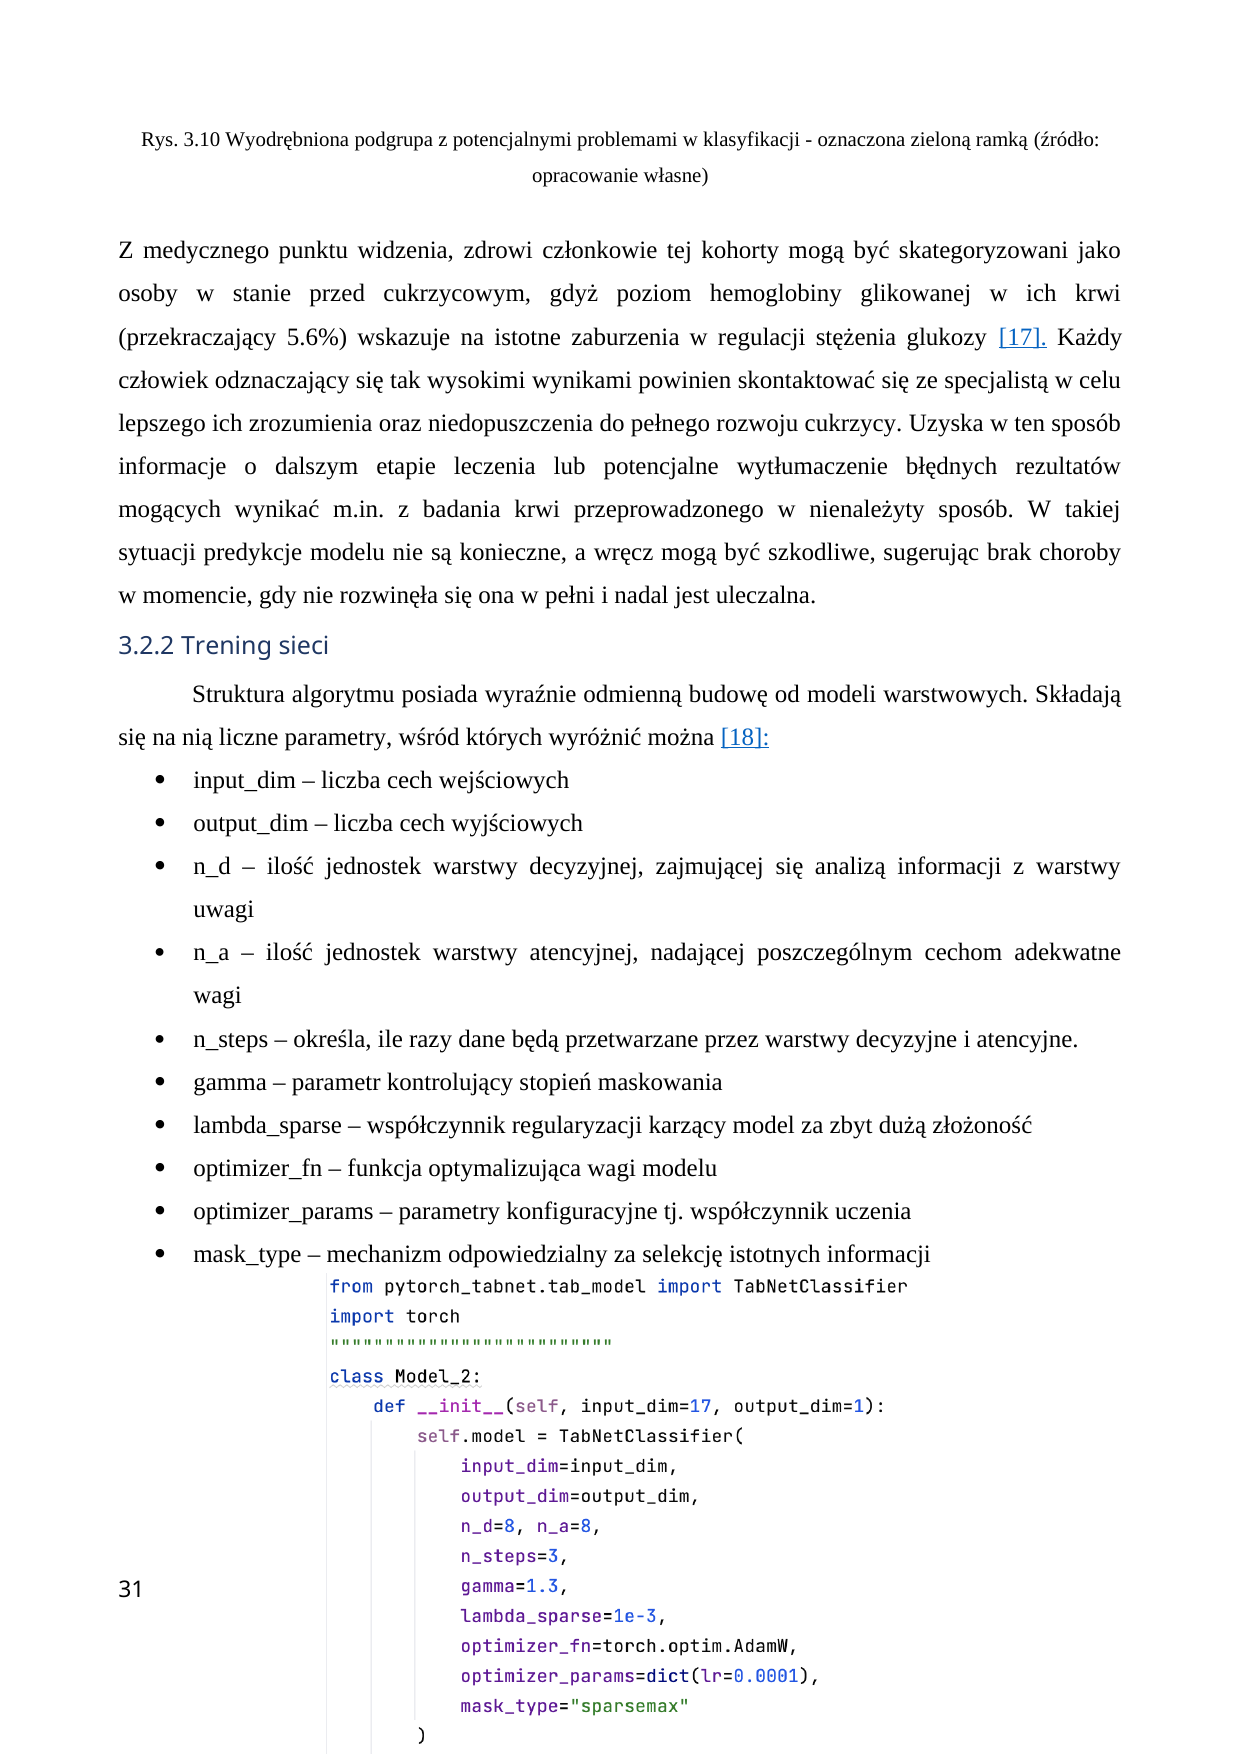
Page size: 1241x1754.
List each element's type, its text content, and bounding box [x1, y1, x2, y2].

picture [326, 1273, 916, 1754]
list lambda_sparse – współczynnik regularyzacji karzący model za zbyt dużą złożoność [156, 1110, 1122, 1139]
list n_a – ilość jednostek warstwy atencyjnej, nadającej poszczególnym cechom adekwatne wagi [156, 937, 1122, 1009]
text Struktura algorytmu posiada wyraźnie odmienną budowę od modeli warstwowych. Składają się na nią liczne parametry, wśród których wyróżnić można [18]: [118, 679, 1122, 751]
list n_steps – określa, ile razy dane będą przetwarzane przez warstwy decyzyjne i atencyjne. [156, 1024, 1122, 1052]
list input_dim – liczba cech wejściowych [156, 765, 1122, 794]
list mask_type – mechanizm odpowiedzialny za selekcję istotnych informacji [156, 1239, 1122, 1268]
text Z medycznego punktu widzenia, zdrowi członkowie tej kohorty mogą być skategoryzowani jako osoby w stanie przed cukrzycowym, gdyż poziom hemoglobiny glikowanej w ich krwi (przekraczający 5.6%) wskazuje na istotne zaburzenia w regulacji stężenia glukozy [17]. Każdy człowiek odznaczający się tak wysokimi wynikami powinien skontaktować się ze specjalistą w celu lepszego ich zrozumienia oraz niedopuszczenia do pełnego rozwoju cukrzycy. Uzyska w ten sposób informacje o dalszym etapie leczenia lub potencjalne wytłumaczenie błędnych rezultatów mogących wynikać m.in. z badania krwi przeprowadzonego w nienależyty sposób. W takiej sytuacji predykcje modelu nie są konieczne, a wręcz mogą być szkodliwe, sugerując brak choroby w momencie, gdy nie rozwinęła się ona w pełni i nadal jest uleczalna. [118, 235, 1122, 609]
list n_d – ilość jednostek warstwy decyzyjnej, zajmującej się analizą informacji z warstwy uwagi [156, 851, 1122, 923]
list optimizer_params – parametry konfiguracyjne tj. współczynnik uczenia [156, 1196, 1122, 1225]
text Rys. 3.10 Wyodrębniona podgrupa z potencjalnymi problemami w klasyfikacji - oznaczona zieloną ramką (źródło: opracowanie własne) [118, 127, 1122, 187]
list optimizer_fn – funkcja optymalizująca wagi modelu [156, 1153, 1122, 1182]
subtitle 3.2.2 Trening sieci [118, 628, 1122, 662]
list output_dim – liczba cech wyjściowych [156, 808, 1122, 837]
list gamma – parametr kontrolujący stopień maskowania [156, 1067, 1122, 1096]
